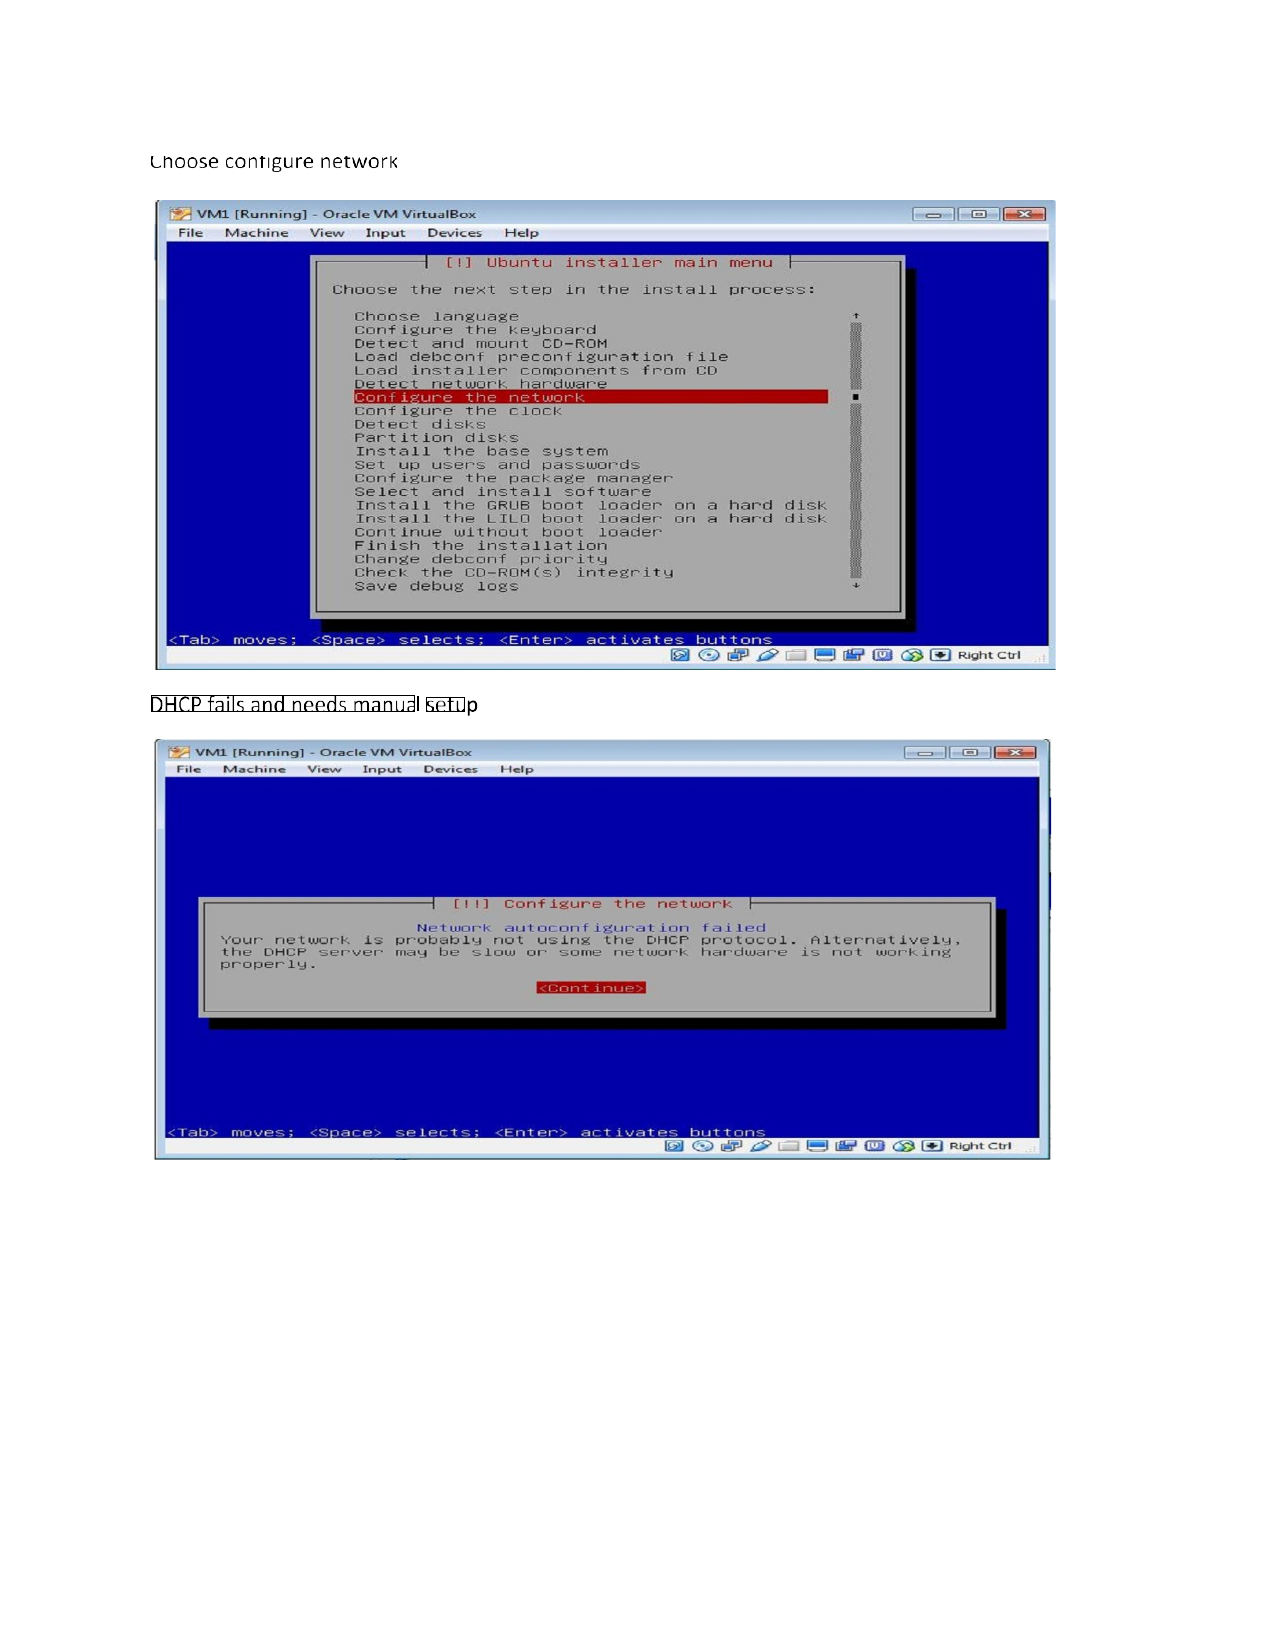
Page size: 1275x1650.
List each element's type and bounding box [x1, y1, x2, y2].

picture [153, 200, 1056, 670]
picture [152, 696, 414, 711]
picture [153, 739, 1052, 1160]
picture [151, 156, 398, 172]
picture [427, 698, 464, 711]
